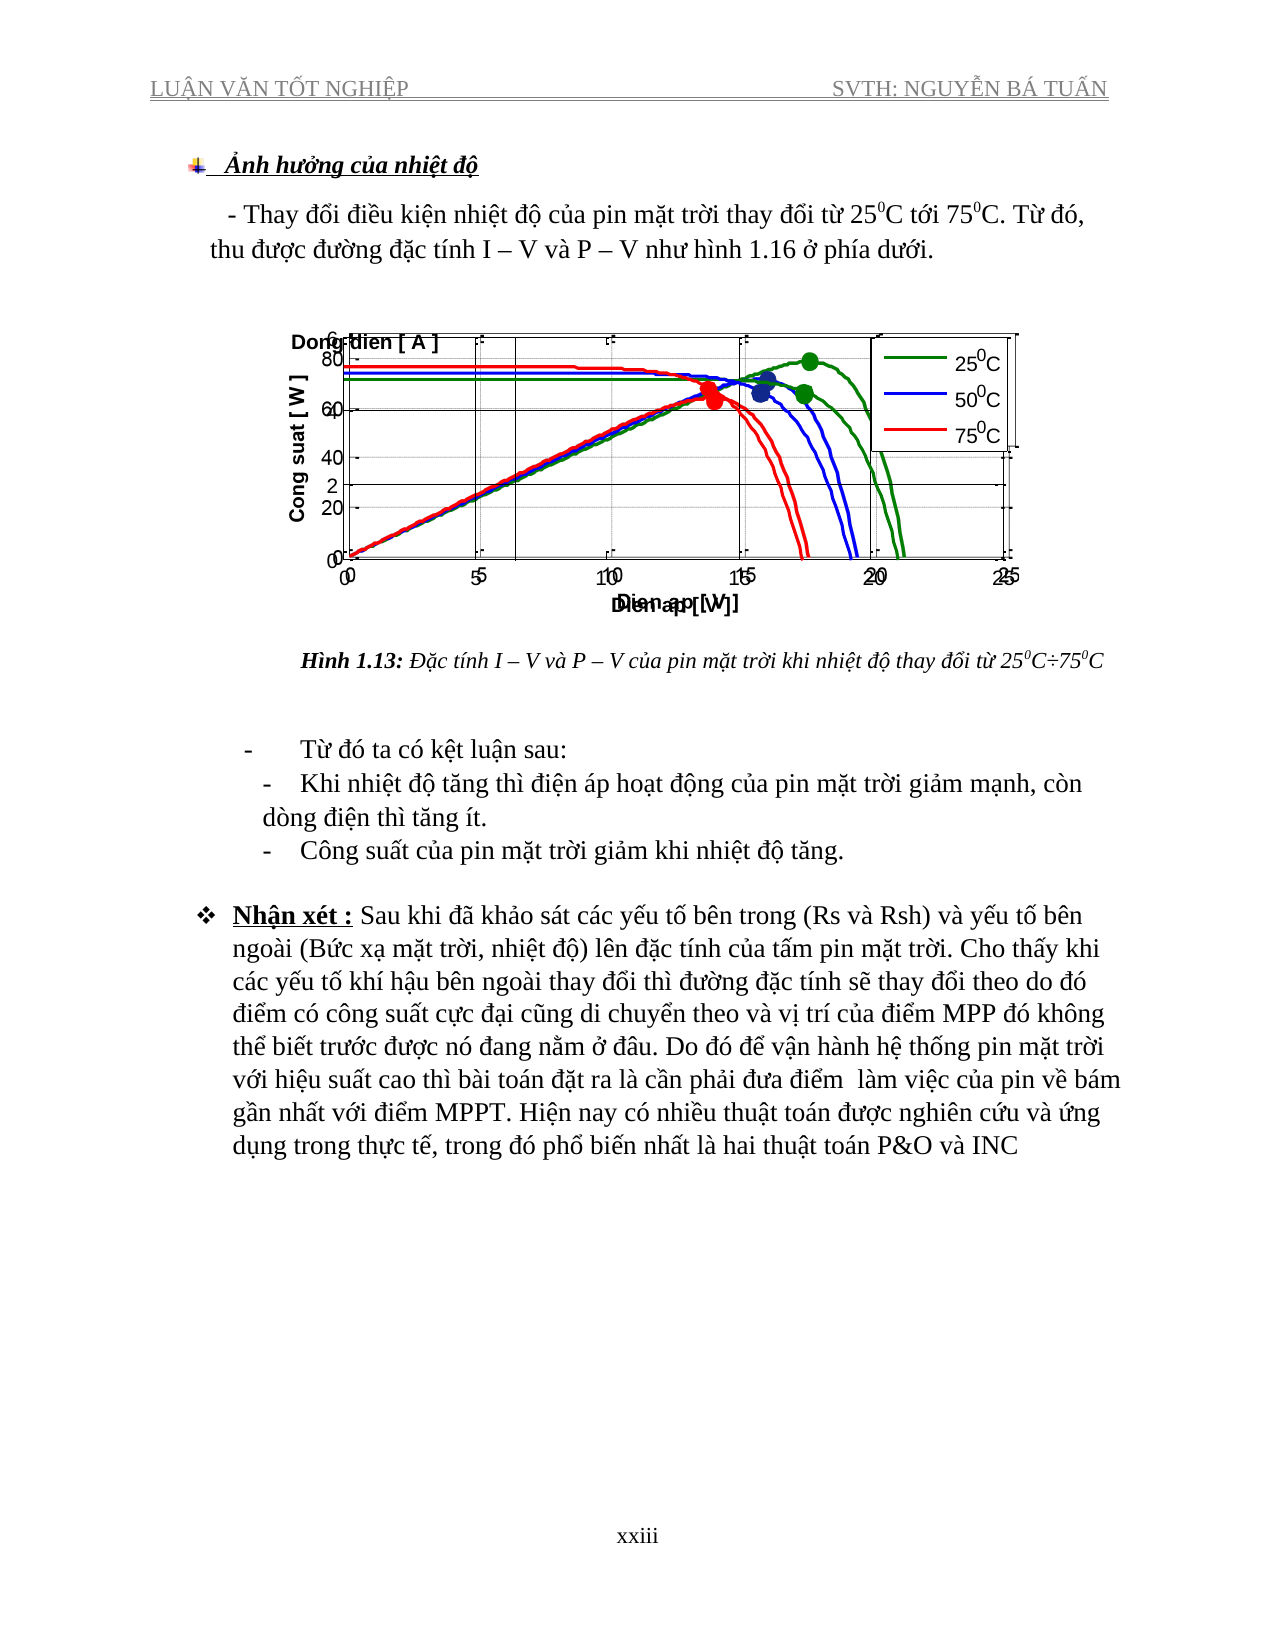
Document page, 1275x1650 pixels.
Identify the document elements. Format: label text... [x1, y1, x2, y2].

text - Thay đổi điều kiện nhiệt độ của pin mặt trời thay đổi từ 250C tới 750C. Từ đó, thu được đường đặc tính I – V và P – V như hình 1.16 ở phía dưới. [210, 198, 1125, 264]
picture [288, 332, 1020, 613]
list Công suất của pin mặt trời giảm khi nhiệt độ tăng. [262, 834, 1125, 865]
list Từ đó ta có kệt luận sau: [244, 696, 1125, 765]
list Khi nhiệt độ tăng thì điện áp hoạt động của pin mặt trời giảm mạnh, còn dòng điện thì tăng ít. [262, 767, 1125, 832]
picture [188, 156, 206, 174]
list Ảnh hưởng của nhiệt độ [187, 150, 1125, 179]
list Nhận xét : Sau khi đã khảo sát các yếu tố bên trong (Rs và Rsh) và yếu tố bên ngoài (Bức xạ mặt trời, nhiệt độ) lên đặc tính của tấm pin mặt trời. Cho thấy khi các yếu tố khí hậu bên ngoài thay đổi thì đường đặc tính sẽ thay đổi theo do đó điểm có công suất cực đại cũng di chuyển theo và vị trí của điểm MPP đó không thể biết trước được nó đang nằm ở đâu. Do đó để vận hành hệ thống pin mặt trời với hiệu suất cao thì bài toán đặt ra là cần phải đưa điểm làm việc của pin về bám gần nhất với điểm MPPT. Hiện nay có nhiều thuật toán được nghiên cứu và ứng dụng trong thực tế, trong đó phổ biến nhất là hai thuật toán P&O và INC [195, 899, 1125, 1160]
